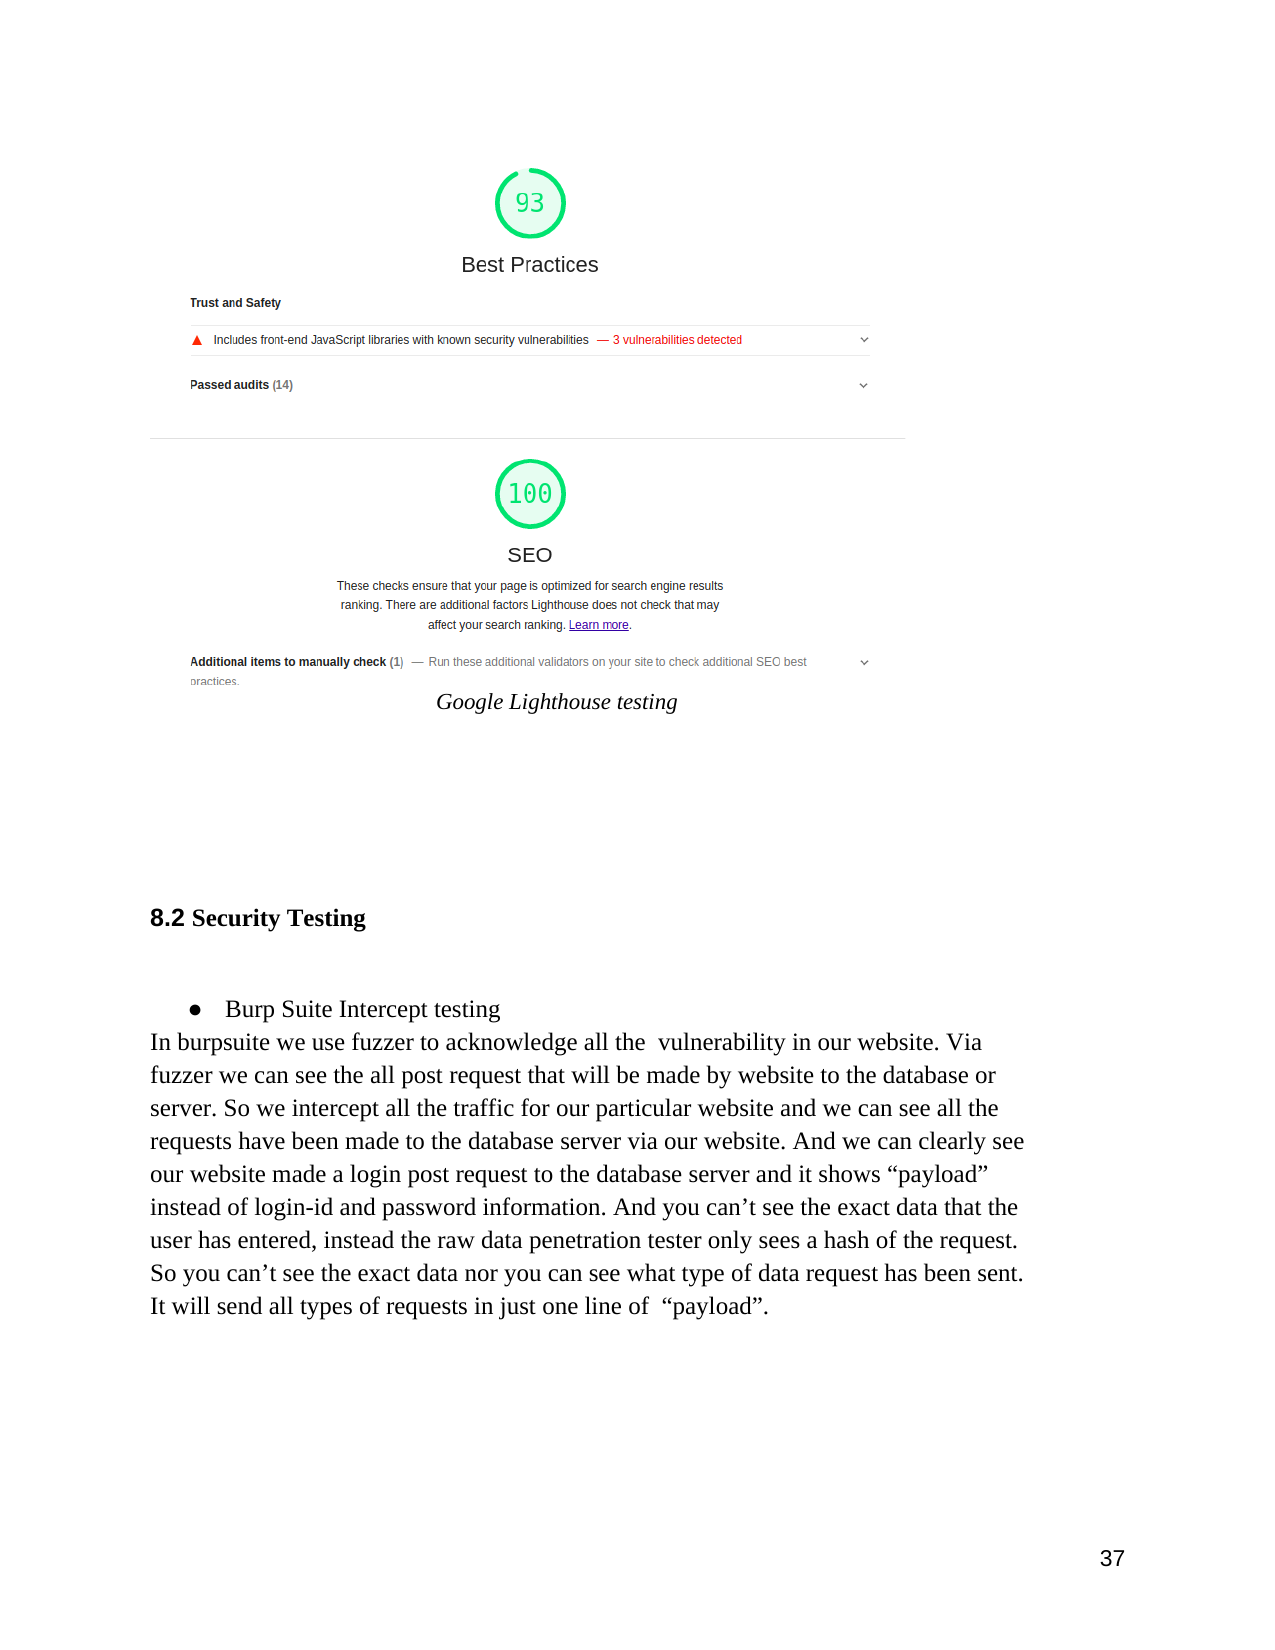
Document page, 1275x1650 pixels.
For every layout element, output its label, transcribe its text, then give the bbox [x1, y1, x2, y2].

picture [150, 150, 906, 685]
text Google Lighthouse testing [150, 688, 1039, 714]
list Burp Suite Intercept testing [187, 994, 1039, 1023]
text In burpsuite we use fuzzer to acknowledge all the vulnerability in our website. Via fuzzer we can see the all post request that will be made by website to the database or server. So we intercept all the traffic for our particular website and we can see all the requests have been made to the database server via our website. And we can clearly see our website made a login post request to the database server and it shows “payload” instead of login-id and password information. And you can’t see the exact data that the user has entered, instead the raw data penetration tester only sees a hash of the request. So you can’t see the exact data nor you can see what type of data request has been sent. It will send all types of requests in just one line of “payload”. [150, 1027, 1039, 1320]
text 8.2 Security Testing [150, 903, 1125, 932]
